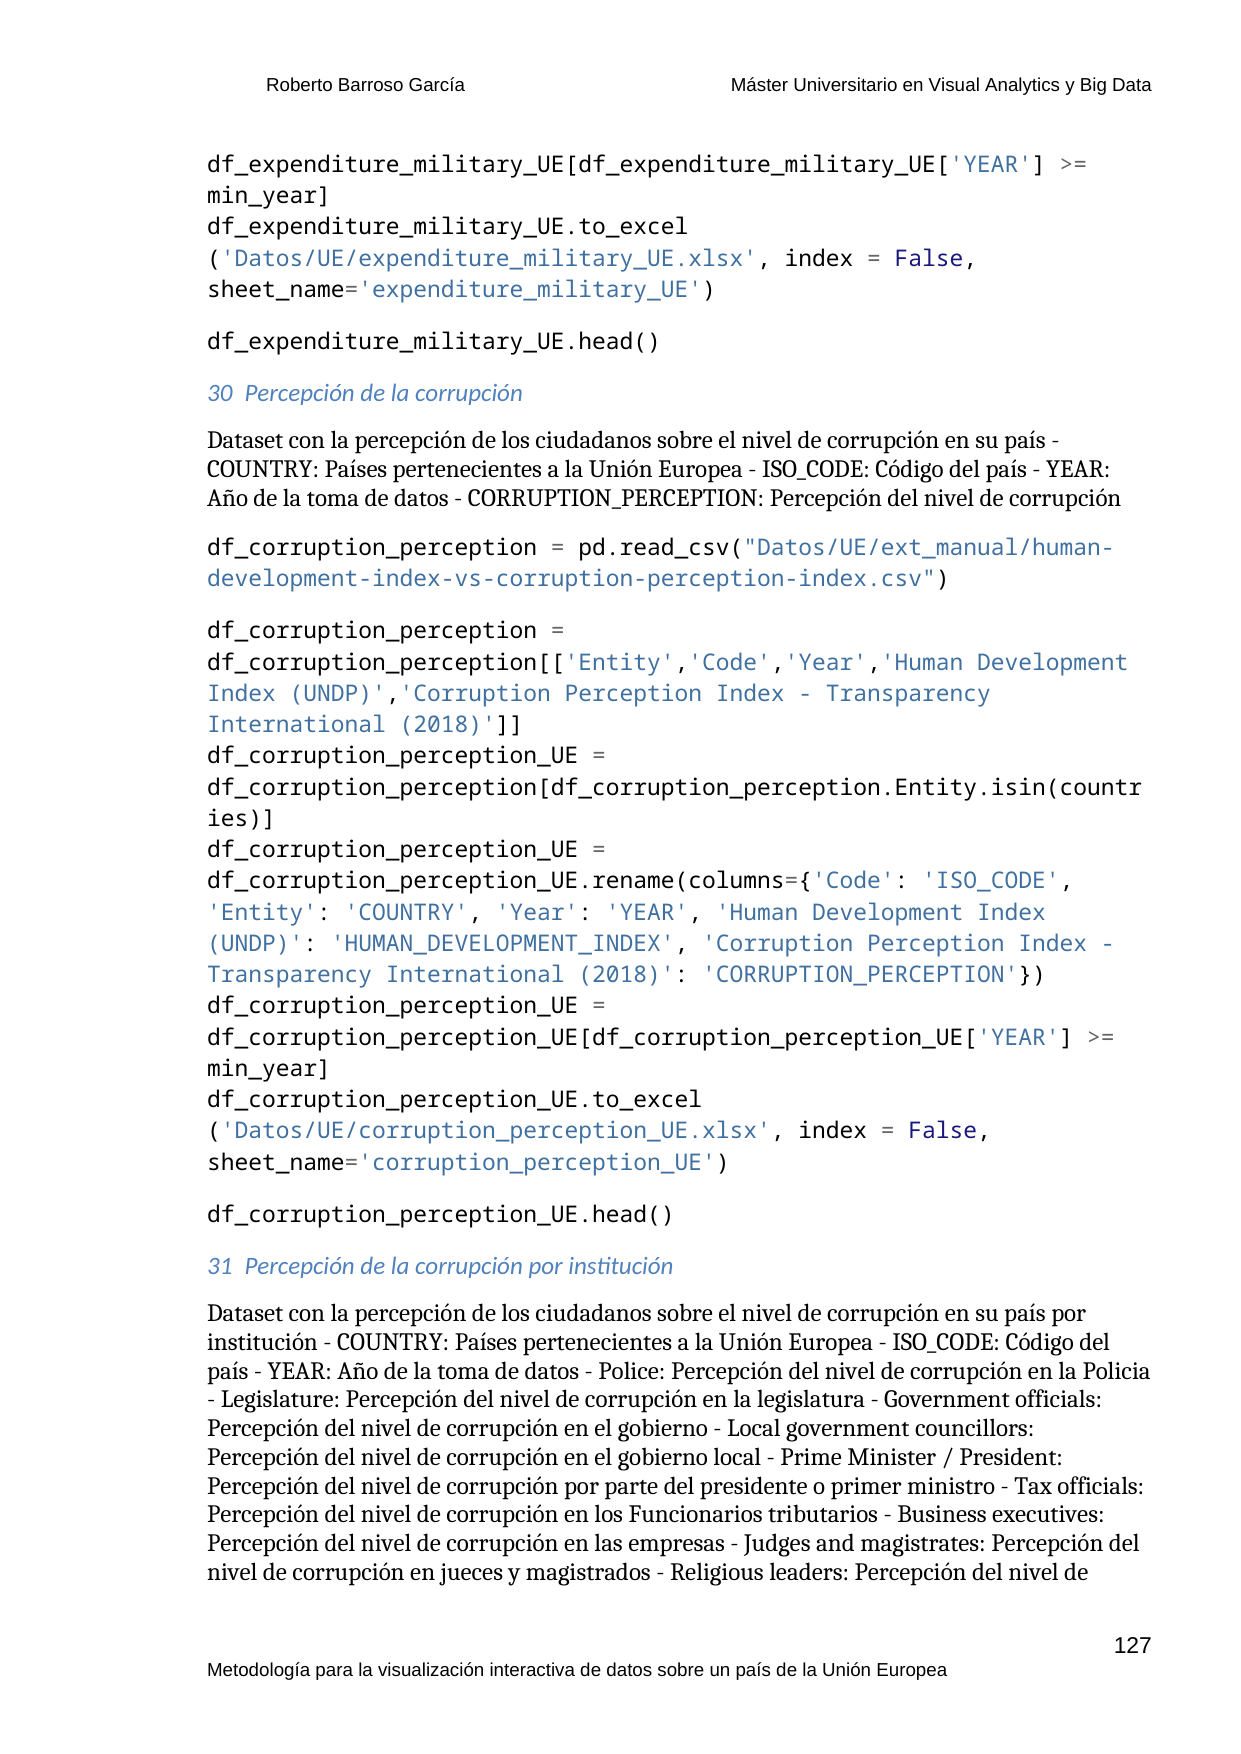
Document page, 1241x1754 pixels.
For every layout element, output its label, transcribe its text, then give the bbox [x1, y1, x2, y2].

text df_corruption_perception_UE.head() [207, 1198, 1152, 1229]
text df_corruption_perception = df_corruption_perception[['Entity','Code','Year','Human Development Index (UNDP)','Corruption Perception Index - Transparency International (2018)']] df_corruption_perception_UE = df_corruption_perception[df_corruption_perception.Entity.isin(countries)] df_corruption_perception_UE = df_corruption_perception_UE.rename(columns={'Code': 'ISO_CODE', 'Entity': 'COUNTRY', 'Year': 'YEAR', 'Human Development Index (UNDP)': 'HUMAN_DEVELOPMENT_INDEX', 'Corruption Perception Index - Transparency International (2018)': 'CORRUPTION_PERCEPTION'}) df_corruption_perception_UE = df_corruption_perception_UE[df_corruption_perception_UE['YEAR'] >= min_year] df_corruption_perception_UE.to_excel('Datos/UE/corruption_perception_UE.xlsx', index = False, sheet_name='corruption_perception_UE') [207, 614, 1152, 1177]
list Percepción de la corrupción por institución [207, 1250, 1152, 1280]
list Percepción de la corrupción [207, 377, 1152, 407]
text Dataset con la percepción de los ciudadanos sobre el nivel de corrupción en su país - COUNTRY: Países pertenecientes a la Unión Europea - ISO_CODE: Código del país - YEAR: Año de la toma de datos - CORRUPTION_PERCEPTION: Percepción del nivel de corrupción [207, 426, 1152, 512]
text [207, 148, 1152, 304]
text df_corruption_perception = pd.read_csv("Datos/UE/ext_manual/human-development-index-vs-corruption-perception-index.csv") [207, 531, 1152, 594]
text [207, 1299, 1152, 1587]
text df_expenditure_military_UE.head() [207, 325, 1152, 356]
